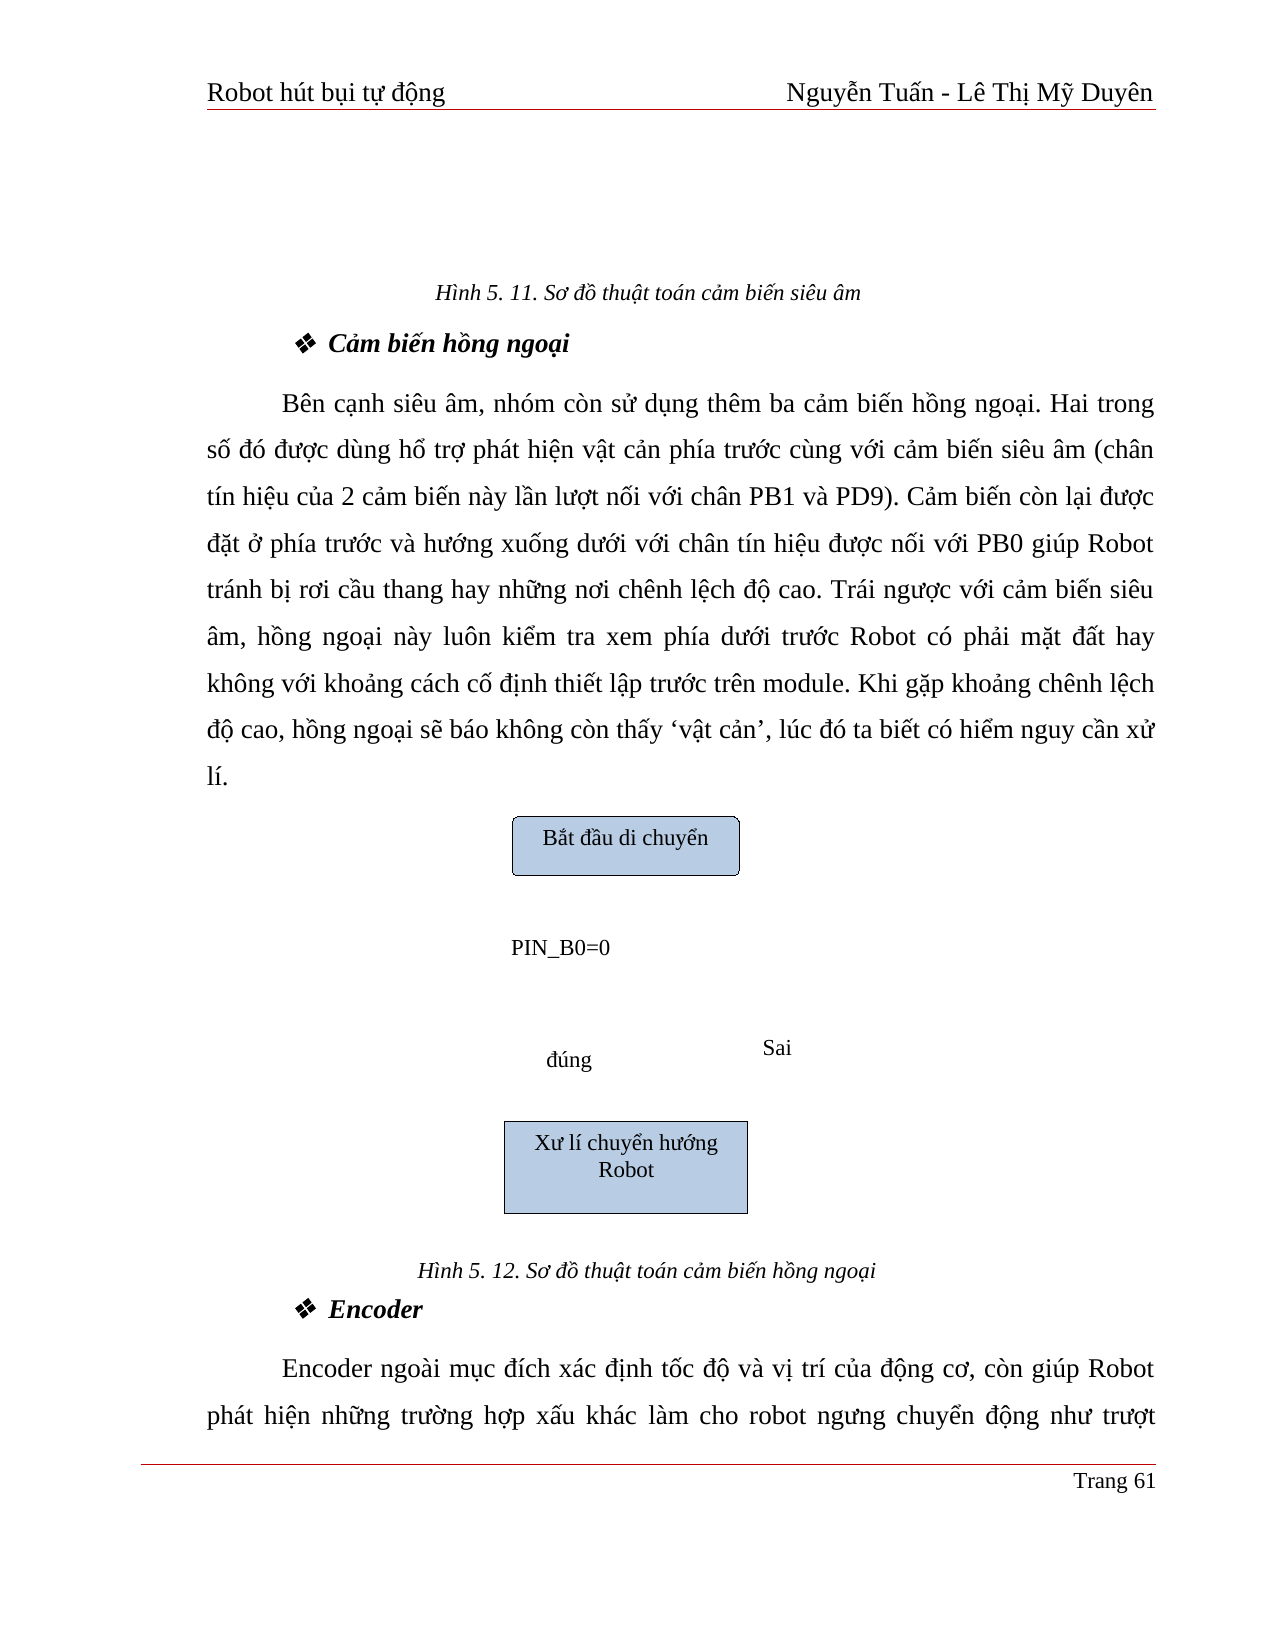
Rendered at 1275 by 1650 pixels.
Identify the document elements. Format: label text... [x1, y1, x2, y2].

text Bên cạnh siêu âm, nhóm còn sử dụng thêm ba cảm biến hồng ngoại. Hai trong số đó được dùng hổ trợ phát hiện vật cản phía trước cùng với cảm biến siêu âm (chân tín hiệu của 2 cảm biến này lần lượt nối với chân PB1 và PD9). Cảm biến còn lại được đặt ở phía trước và hướng xuống dưới với chân tín hiệu được nối với PB0 giúp Robot tránh bị rơi cầu thang hay những nơi chênh lệch độ cao. Trái ngược với cảm biến siêu âm, hồng ngoại này luôn kiểm tra xem phía dưới trước Robot có phải mặt đất hay không với khoảng cách cố định thiết lập trước trên module. Khi gặp khoảng chênh lệch độ cao, hồng ngoại sẽ báo không còn thấy ‘vật cản’, lúc đó ta biết có hiểm nguy cần xử lí. [207, 387, 1156, 791]
list Encoder [291, 1293, 1156, 1324]
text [207, 1352, 1156, 1430]
list Cảm biến hồng ngoại [291, 327, 1156, 359]
